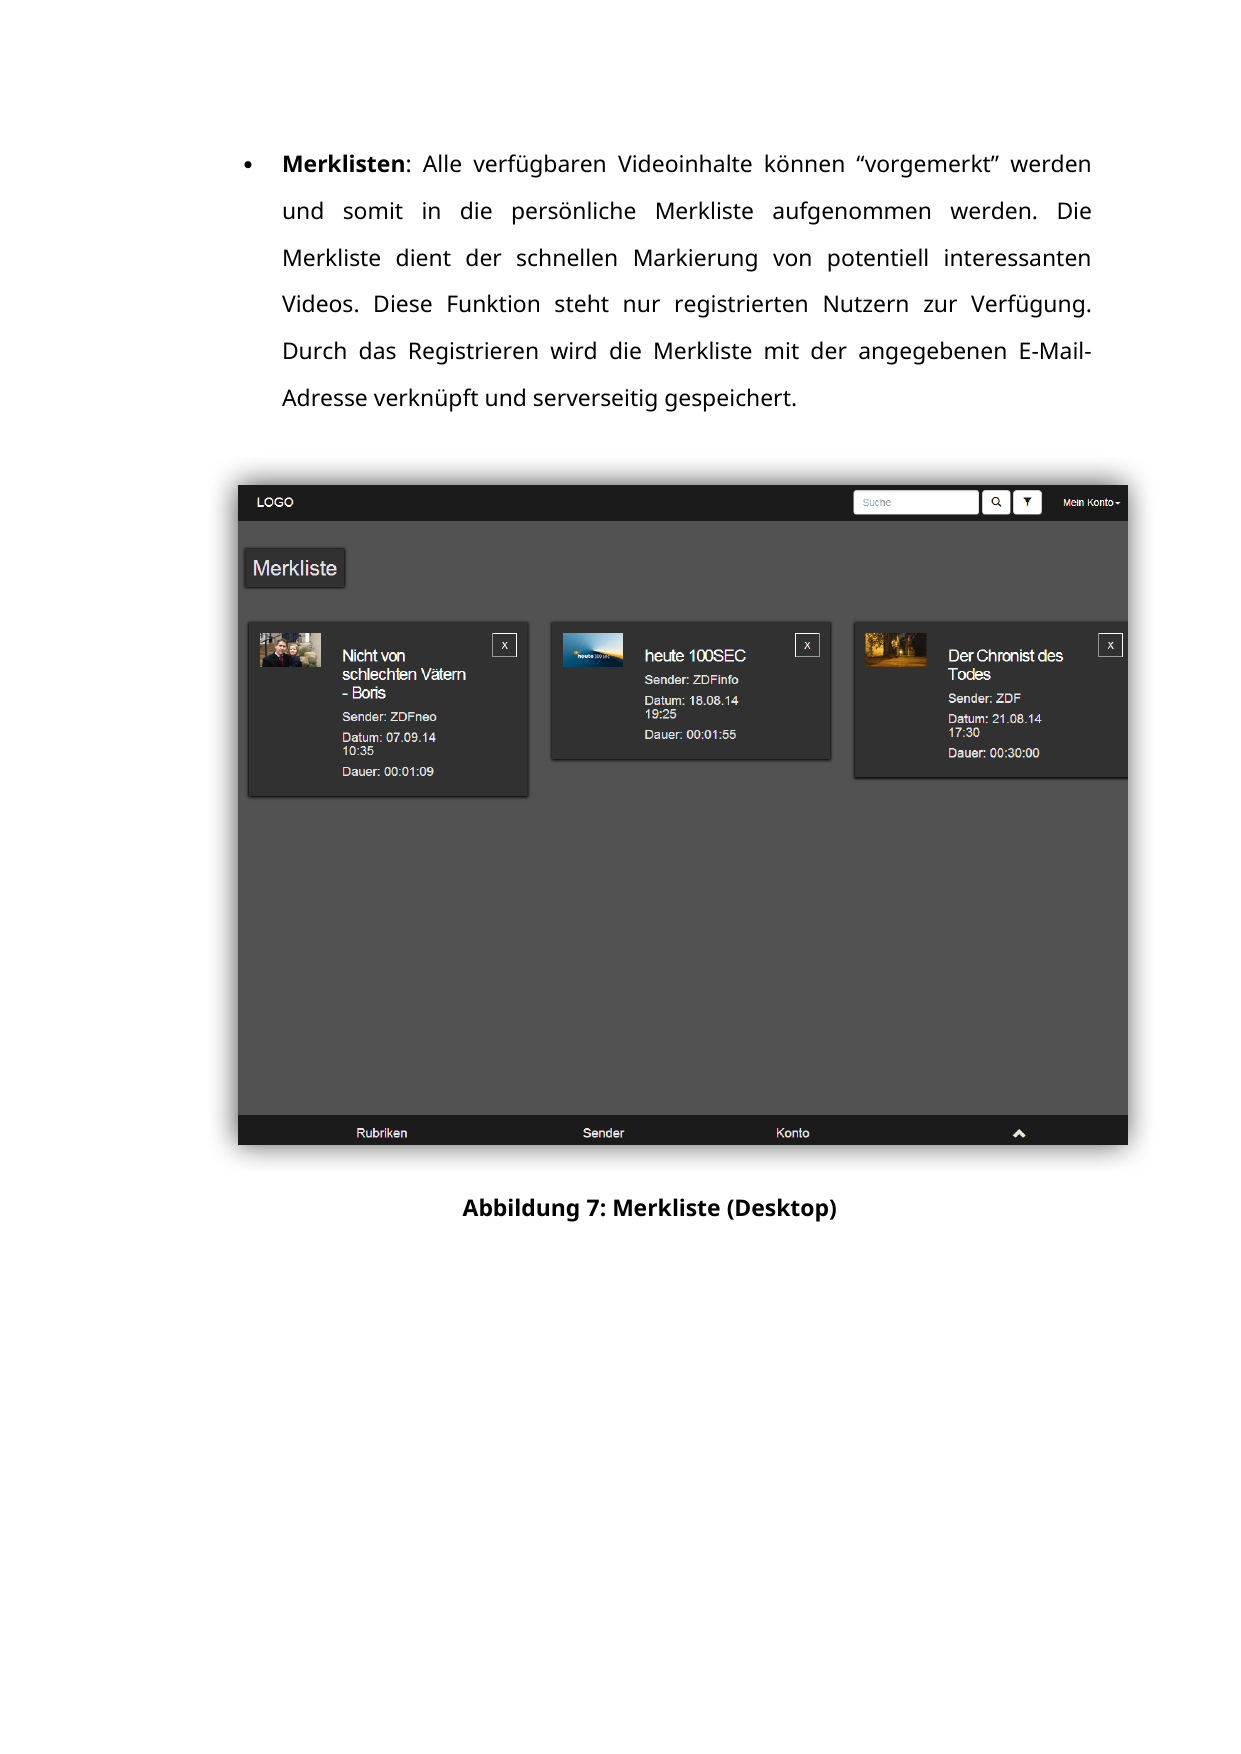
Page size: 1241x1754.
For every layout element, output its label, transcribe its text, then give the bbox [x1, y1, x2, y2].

list Merklisten: Alle verfügbaren Videoinhalte können “vorgemerkt” werden und somit in die persönliche Merkliste aufgenommen werden. Die Merkliste dient der schnellen Markierung von potentiell interessanten Videos. Diese Funktion steht nur registrierten Nutzern zur Verfügung. Durch das Registrieren wird die Merkliste mit der angegebenen E-Mail-Adresse verknüpft und serverseitig gespeichert. [244, 148, 1092, 413]
picture [238, 485, 1128, 1145]
